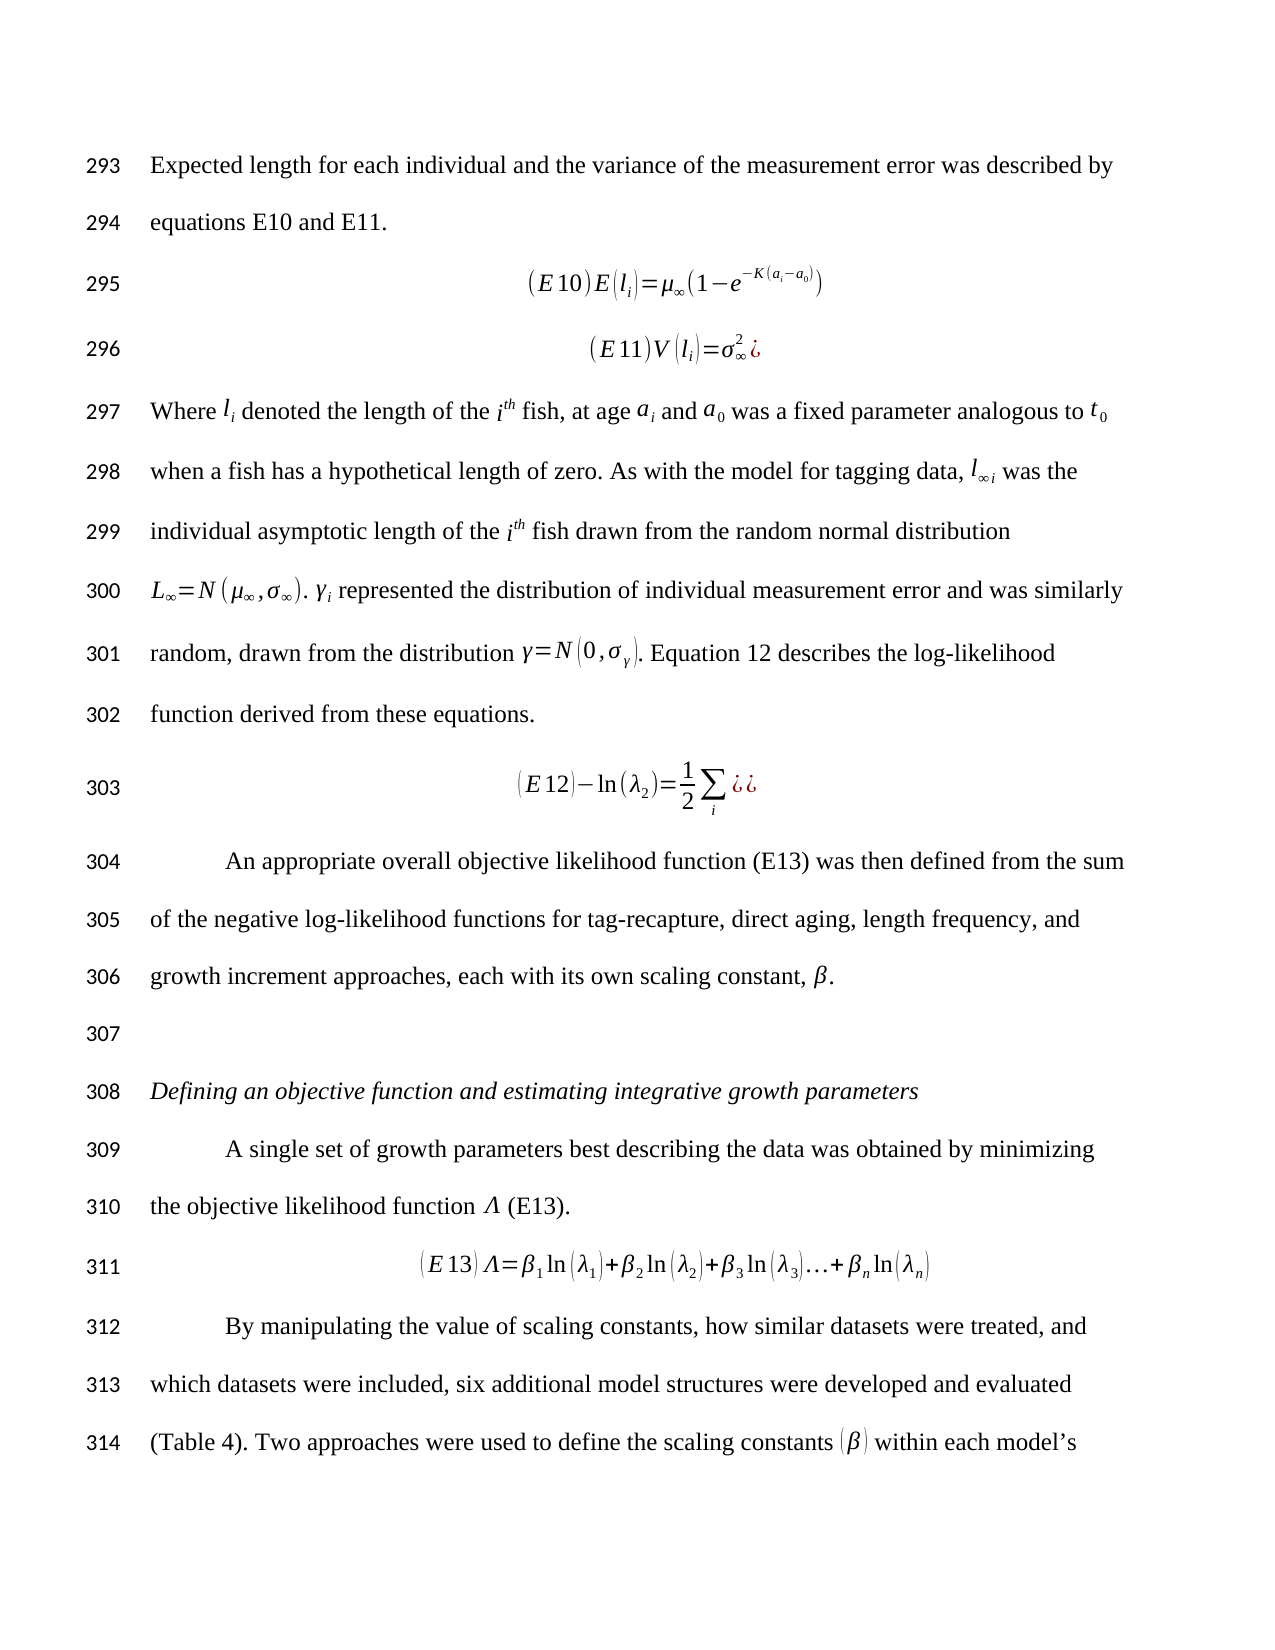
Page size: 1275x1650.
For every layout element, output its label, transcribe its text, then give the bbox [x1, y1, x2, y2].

text Defining an objective function and estimating integrative growth parameters [150, 1076, 1125, 1105]
text Where denoted the length of the fish, at age and was a fixed parameter analogous to when a fish has a hypothetical length of zero. As with the model for tagging data, was the individual asymptotic length of the fish drawn from the random normal distribution . represented the distribution of individual measurement error and was similarly random, drawn from the distribution . Equation 12 describes the log-likelihood function derived from these equations. [150, 395, 1125, 727]
text Expected length for each individual and the variance of the measurement error was described by equations E10 and E11. [150, 150, 1125, 236]
text A single set of growth parameters best describing the data was obtained by minimizing the objective likelihood function (E13). [150, 1134, 1125, 1220]
text An appropriate overall objective likelihood function (E13) was then defined from the sum of the negative log-likelihood functions for tag-recapture, direct aging, length frequency, and growth increment approaches, each with its own scaling constant, . [150, 846, 1125, 990]
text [150, 1311, 1125, 1457]
